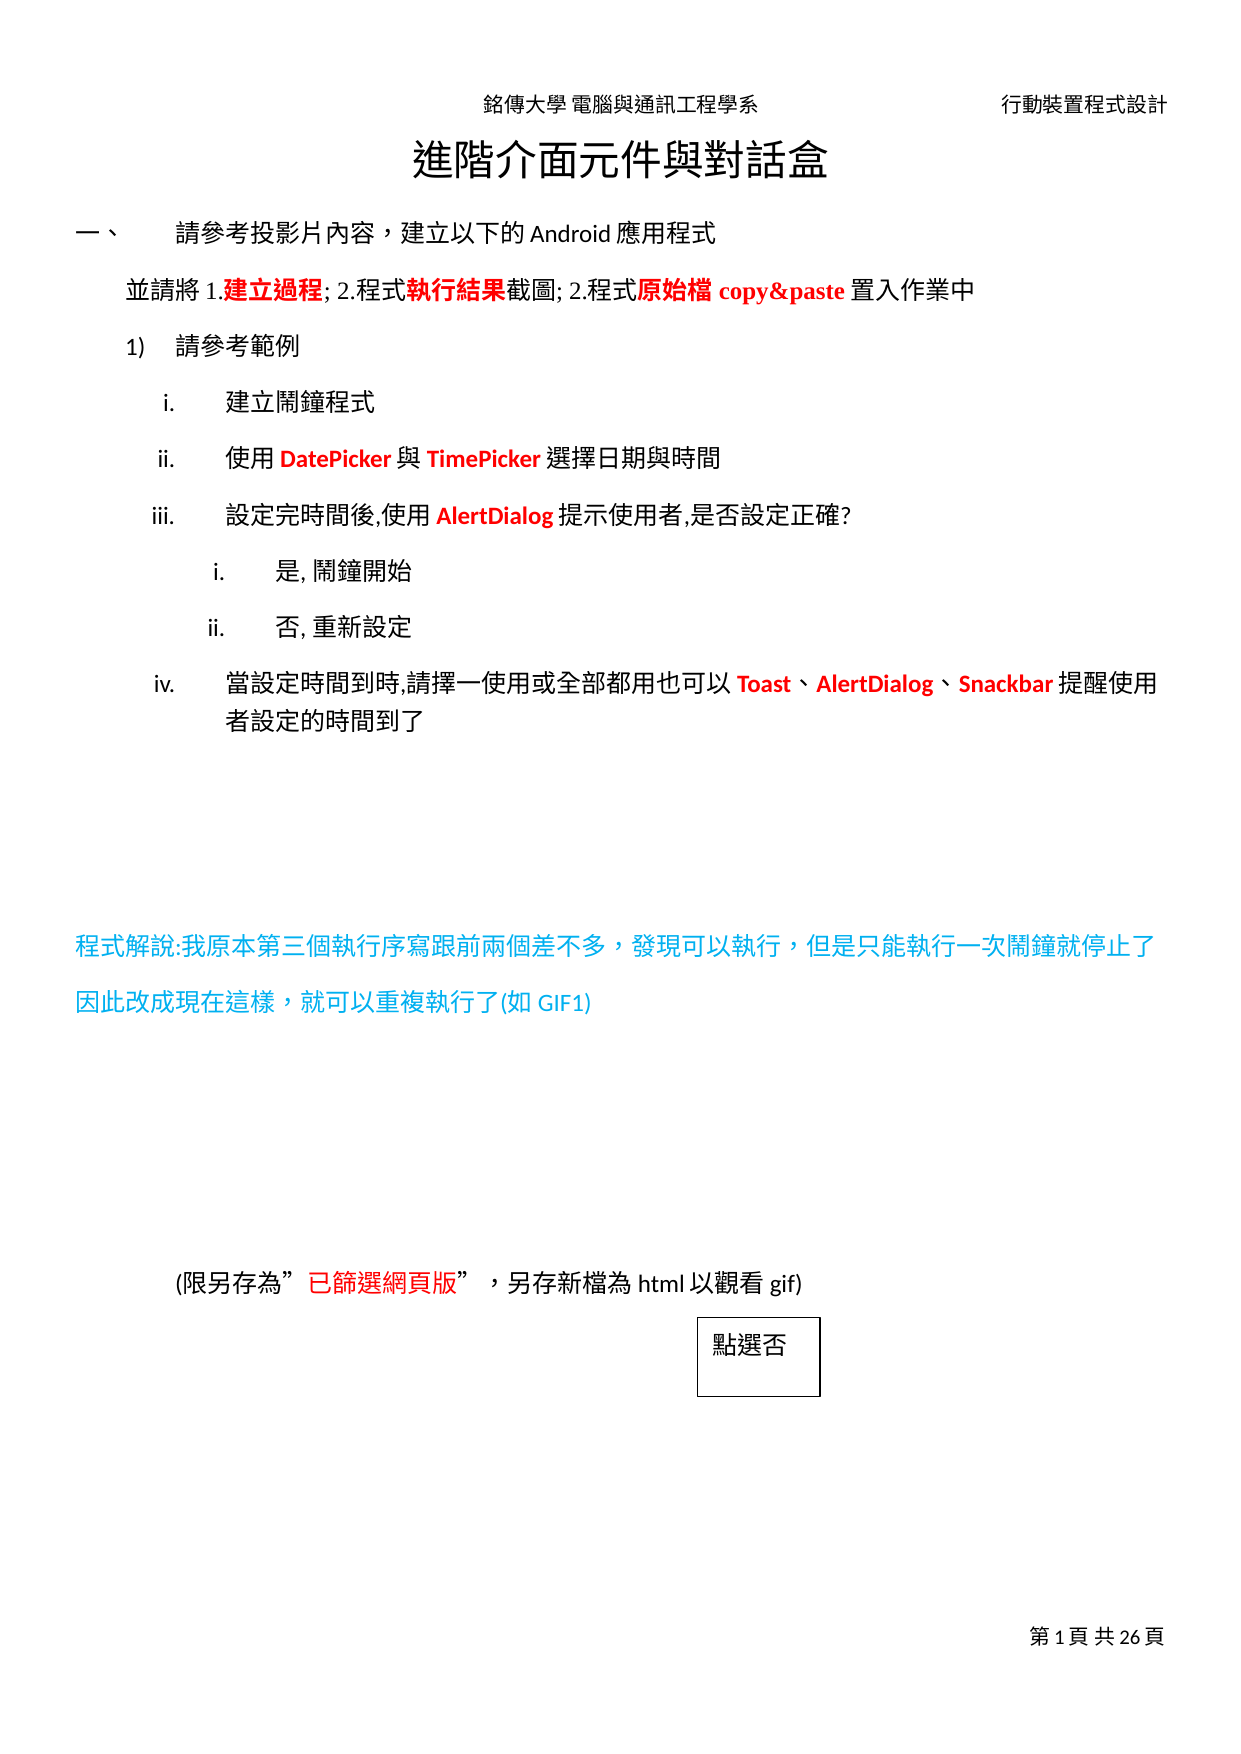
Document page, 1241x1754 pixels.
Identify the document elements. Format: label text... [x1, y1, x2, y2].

list 使用DatePicker與TimePicker選擇日期與時間 [175, 438, 1165, 476]
list 否, 重新設定 [225, 607, 1165, 644]
text 進階介面元件與對話盒 [75, 119, 1165, 194]
list 是, 鬧鐘開始 [225, 551, 1165, 588]
list 建立鬧鐘程式 [175, 382, 1165, 419]
text 因此改成現在這樣，就可以重複執行了(如GIF1) [75, 982, 1165, 1019]
list 當設定時間到時,請擇一使用或全部都用也可以 Toast、AlertDialog、Snackbar提醒使用者設定的時間到了 [175, 663, 1165, 738]
list 請參考投影片內容，建立以下的Android應用程式 [75, 213, 1165, 251]
text (限另存為”已篩選網頁版”，另存新檔為html以觀看gif) [175, 1263, 1165, 1301]
list 設定完時間後,使用AlertDialog提示使用者,是否設定正確? [175, 494, 1165, 532]
list 請參考範例 [125, 326, 1165, 363]
text 並請將1.建立過程; 2.程式執行結果截圖; 2.程式原始檔 copy&paste置入作業中 [125, 269, 1165, 307]
text 程式解說:我原本第三個執行序寫跟前兩個差不多，發現可以執行，但是只能執行一次鬧鐘就停止了 [75, 926, 1165, 963]
